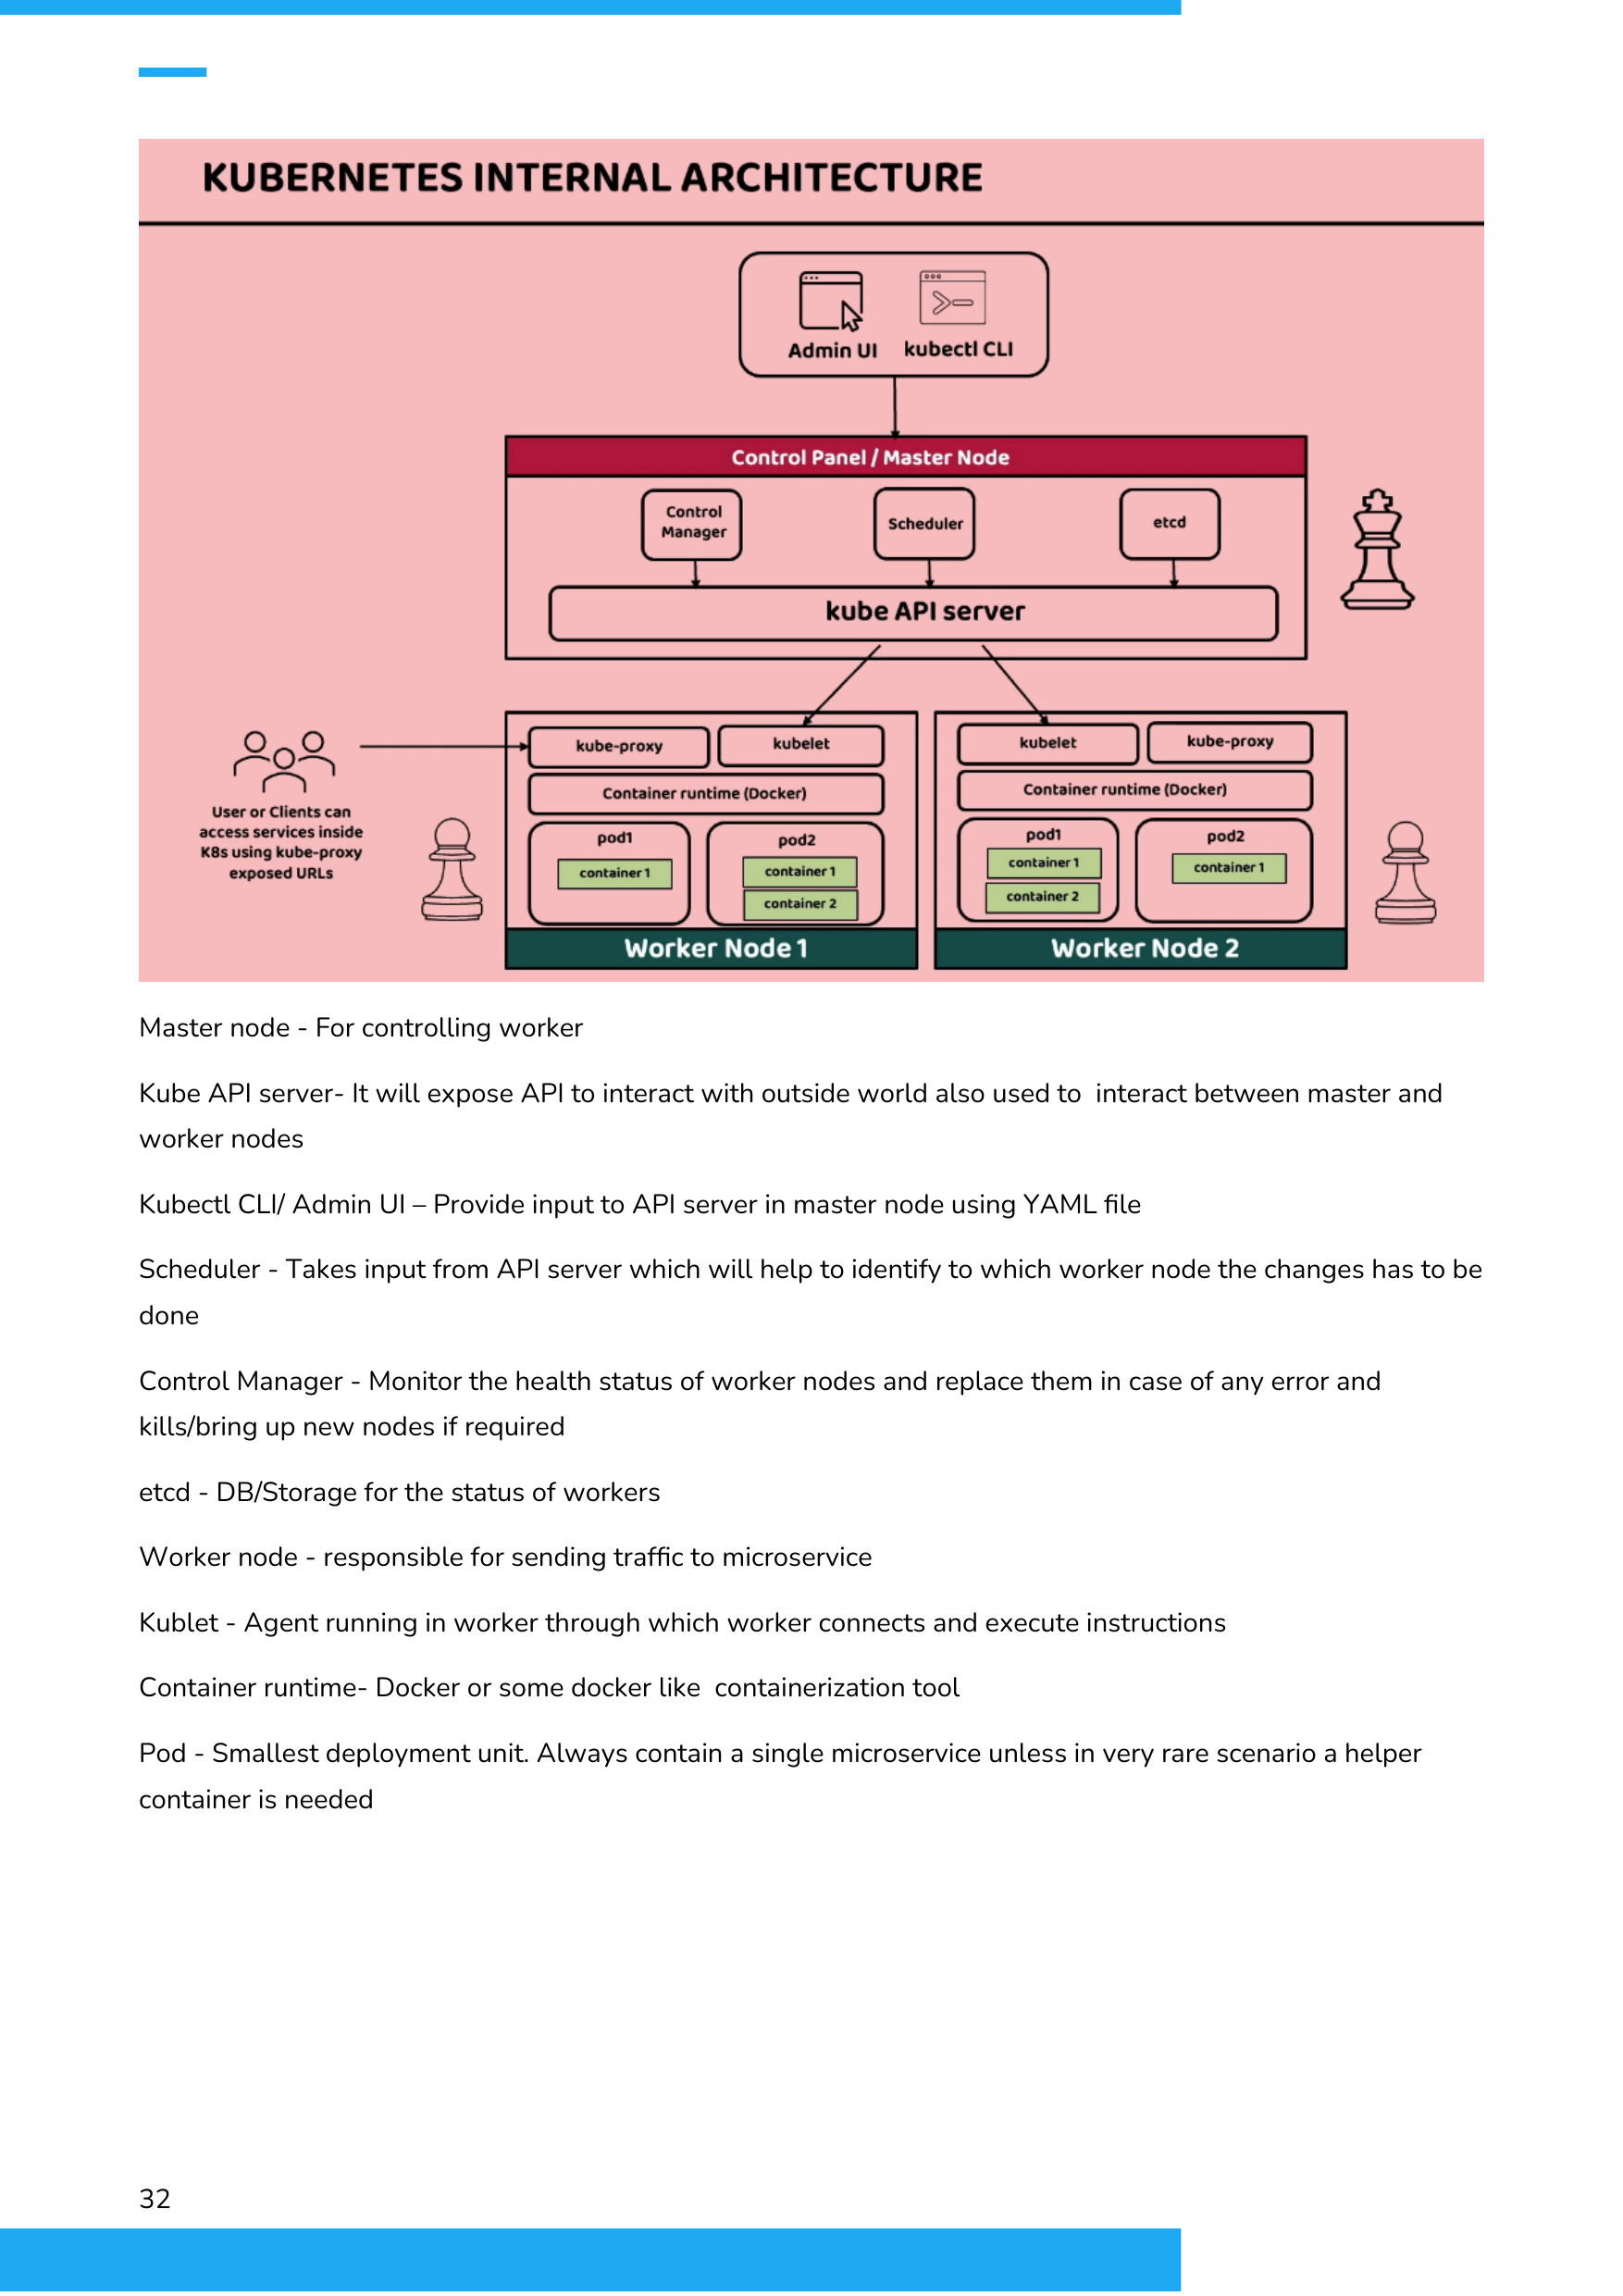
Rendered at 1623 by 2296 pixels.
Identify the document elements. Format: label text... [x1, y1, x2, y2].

text Control Manager - Monitor the health status of worker nodes and replace them in case of any error and kills/bring up new nodes if required [139, 1363, 1484, 1446]
picture [139, 68, 207, 77]
text Kubectl CLI/ Admin UI – Provide input to API server in master node using YAML file [139, 1186, 1484, 1223]
text Master node - For controlling worker [139, 1010, 1484, 1047]
text Pod - Smallest deployment unit. Always contain a single microservice unless in very rare scenario a helper container is needed [139, 1735, 1484, 1818]
text etcd - DB/Storage for the status of workers [139, 1474, 1484, 1511]
text Scheduler - Takes input from API server which will help to identify to which worker node the changes has to be done [139, 1251, 1484, 1334]
text Kube API server- It will expose API to interact with outside world also used to interact between master and worker nodes [139, 1075, 1484, 1158]
text Worker node - responsible for sending traffic to microservice [139, 1539, 1484, 1576]
picture [0, 2228, 1182, 2291]
picture [0, 0, 1182, 15]
picture [139, 139, 1484, 982]
text Container runtime- Docker or some docker like containerization tool [139, 1669, 1484, 1706]
text Kublet - Agent running in worker through which worker connects and execute instructions [139, 1605, 1484, 1642]
